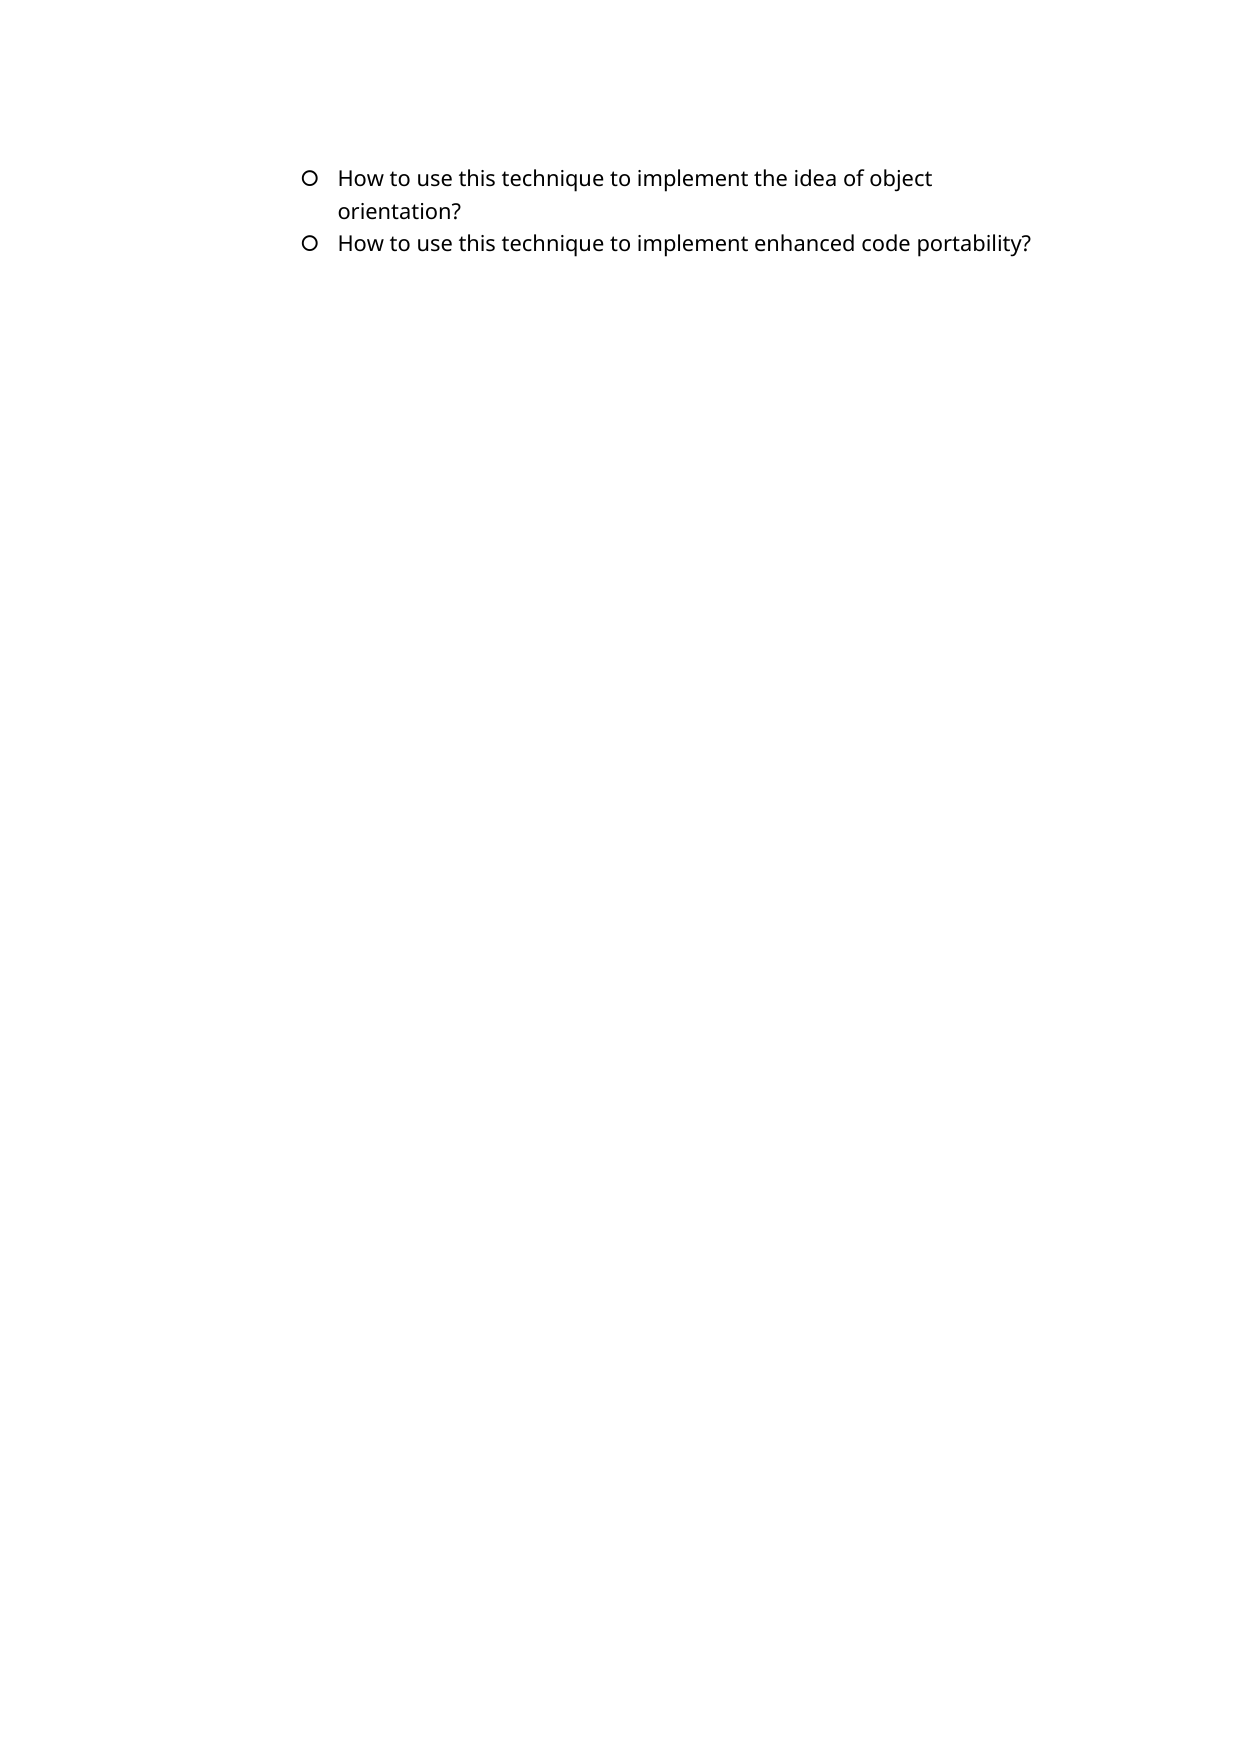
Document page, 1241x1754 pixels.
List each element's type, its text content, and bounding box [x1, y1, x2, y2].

list How to use this technique to implement the idea of object orientation? [300, 162, 1053, 227]
list How to use this technique to implement enhanced code portability? [300, 227, 1053, 259]
